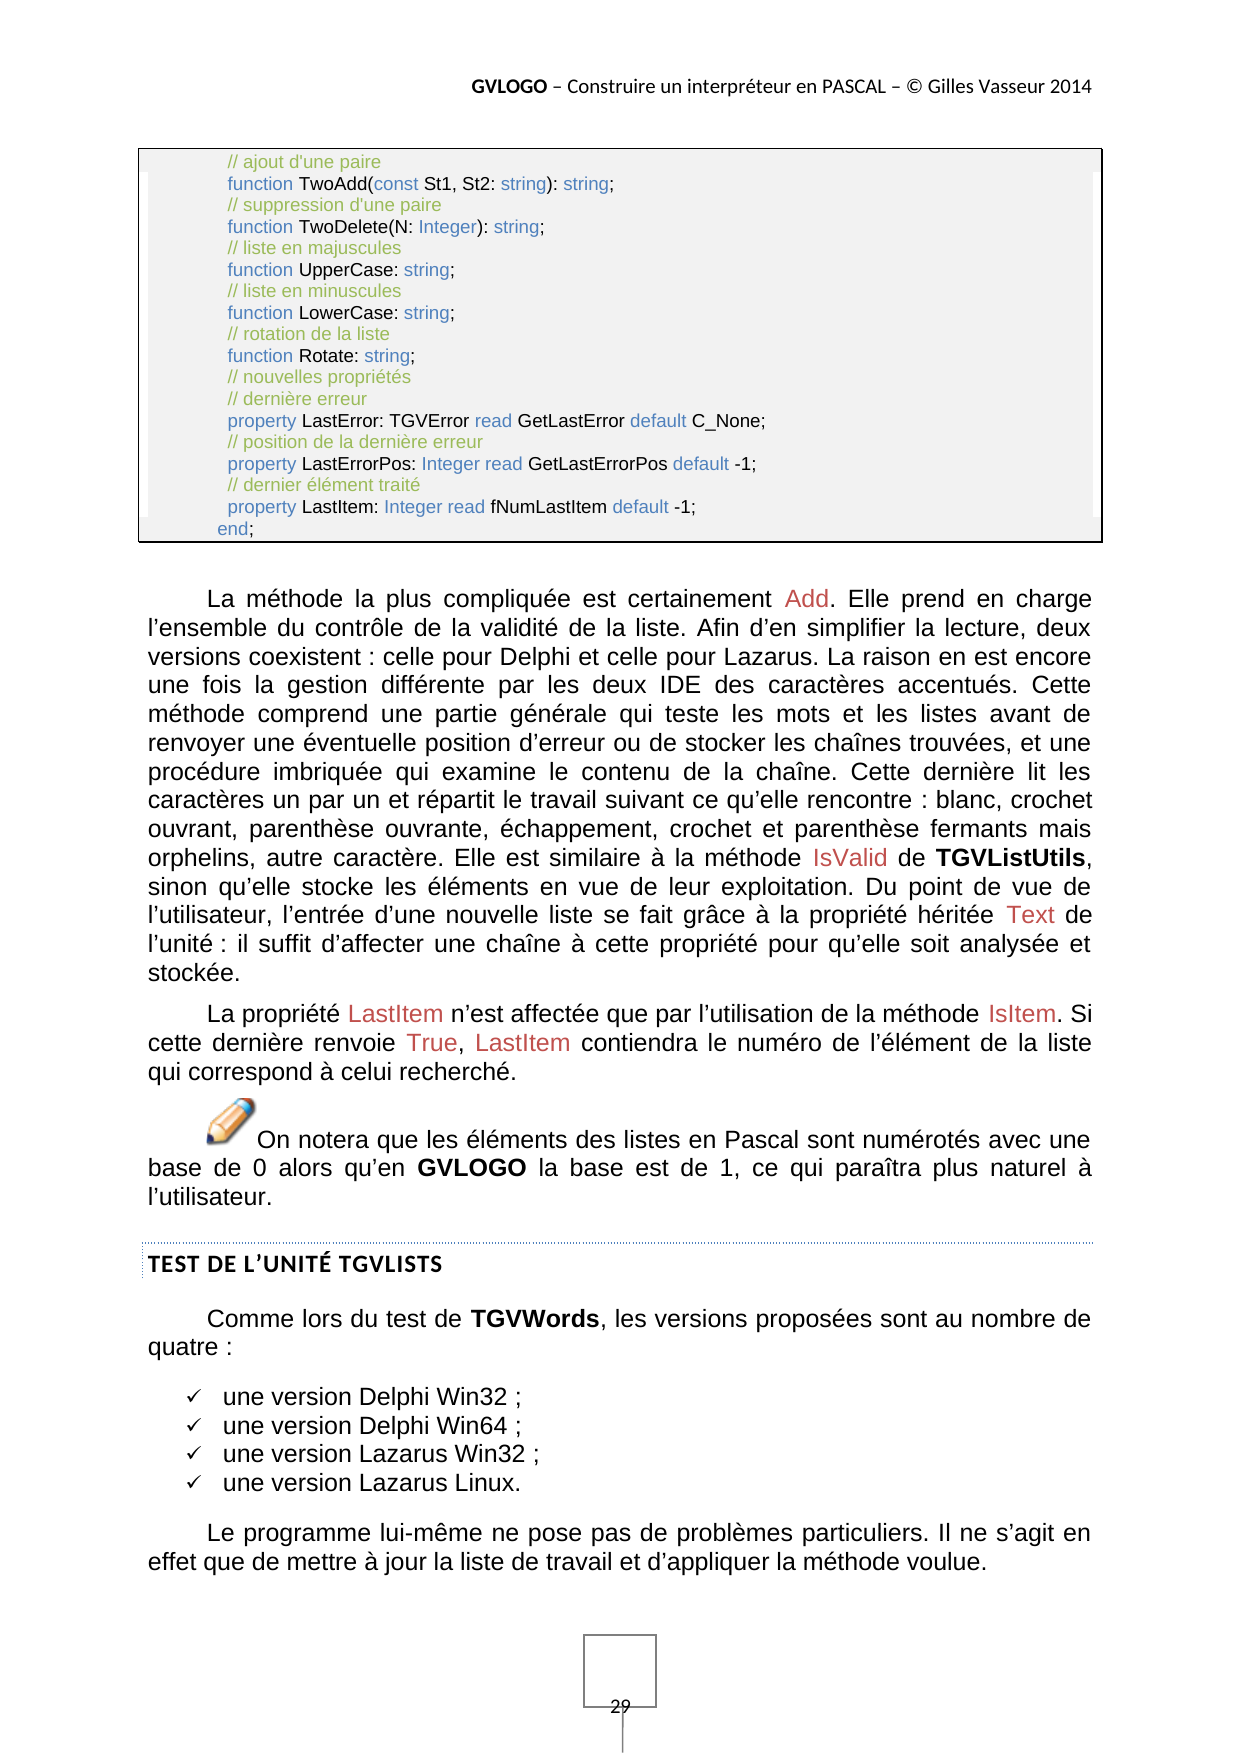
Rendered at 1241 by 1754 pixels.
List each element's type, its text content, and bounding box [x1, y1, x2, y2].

text // position de la dernière erreur [148, 431, 1093, 453]
picture [206, 1098, 257, 1148]
text // rotation de la liste [148, 323, 1093, 345]
text // suppression d'une paire [148, 194, 1093, 215]
text function Rotate: string; [148, 345, 1093, 366]
text function LowerCase: string; [148, 302, 1093, 323]
text function UpperCase: string; [148, 258, 1093, 280]
text function TwoDelete(N: Integer): string; [148, 215, 1093, 237]
text // ajout d'une paire [139, 149, 1101, 172]
list une version Delphi Win32 ; [185, 1382, 1093, 1411]
text Le programme lui-même ne pose pas de problèmes particuliers. Il ne s’agit en effet que de mettre à jour la liste de travail et d’appliquer la méthode voulue. [148, 1518, 1093, 1575]
text property LastErrorPos: Integer read GetLastErrorPos default -1; [148, 453, 1093, 474]
text // dernier élément traité [148, 474, 1093, 496]
text La méthode la plus compliquée est certainement Add. Elle prend en charge l’ensemble du contrôle de la validité de la liste. Afin d’en simplifier la lecture, deux versions coexistent : celle pour Delphi et celle pour Lazarus. La raison en est encore une fois la gestion différente par les deux IDE des caractères accentués. Cette méthode comprend une partie générale qui teste les mots et les listes avant de renvoyer une éventuelle position d’erreur ou de stocker les chaînes trouvées, et une procédure imbriquée qui examine le contenu de la chaîne. Cette dernière lit les caractères un par un et répartit le travail suivant ce qu’elle rencontre : blanc, crochet ouvrant, parenthèse ouvrante, échappement, crochet et parenthèse fermants mais orphelins, autre caractère. Elle est similaire à la méthode IsValid de TGVListUtils, sinon qu’elle stocke les éléments en vue de leur exploitation. Du point de vue de l’utilisateur, l’entrée d’une nouvelle liste se fait grâce à la propriété héritée Text de l’unité : il suffit d’affecter une chaîne à cette propriété pour qu’elle soit analysée et stockée. [148, 584, 1093, 987]
text property LastItem: Integer read fNumLastItem default -1; [148, 496, 1093, 514]
list une version Lazarus Win32 ; [185, 1439, 1093, 1468]
list une version Delphi Win64 ; [185, 1411, 1093, 1439]
text property LastError: TGVError read GetLastError default C_None; [148, 409, 1093, 431]
text On notera que les éléments des listes en Pascal sont numérotés avec une base de 0 alors qu’en GVLOGO la base est de 1, ce qui paraîtra plus naturel à l’utilisateur. [148, 1098, 1093, 1211]
text function TwoAdd(const St1, St2: string): string; [148, 172, 1093, 194]
text // dernière erreur [148, 388, 1093, 409]
text // liste en majuscules [148, 237, 1093, 258]
list une version Lazarus Linux. [185, 1468, 1093, 1497]
text // nouvelles propriétés [148, 366, 1093, 388]
text Comme lors du test de TGVWords, les versions proposées sont au nombre de quatre : [148, 1304, 1093, 1361]
subtitle Test de l’unité TGVLists [142, 1242, 1093, 1278]
text // liste en minuscules [148, 280, 1093, 302]
text La propriété LastItem n’est affectée que par l’utilisation de la méthode IsItem. Si cette dernière renvoie True, LastItem contiendra le numéro de l’élément de la liste qui correspond à celui recherché. [148, 999, 1093, 1086]
text end; [139, 514, 1101, 541]
